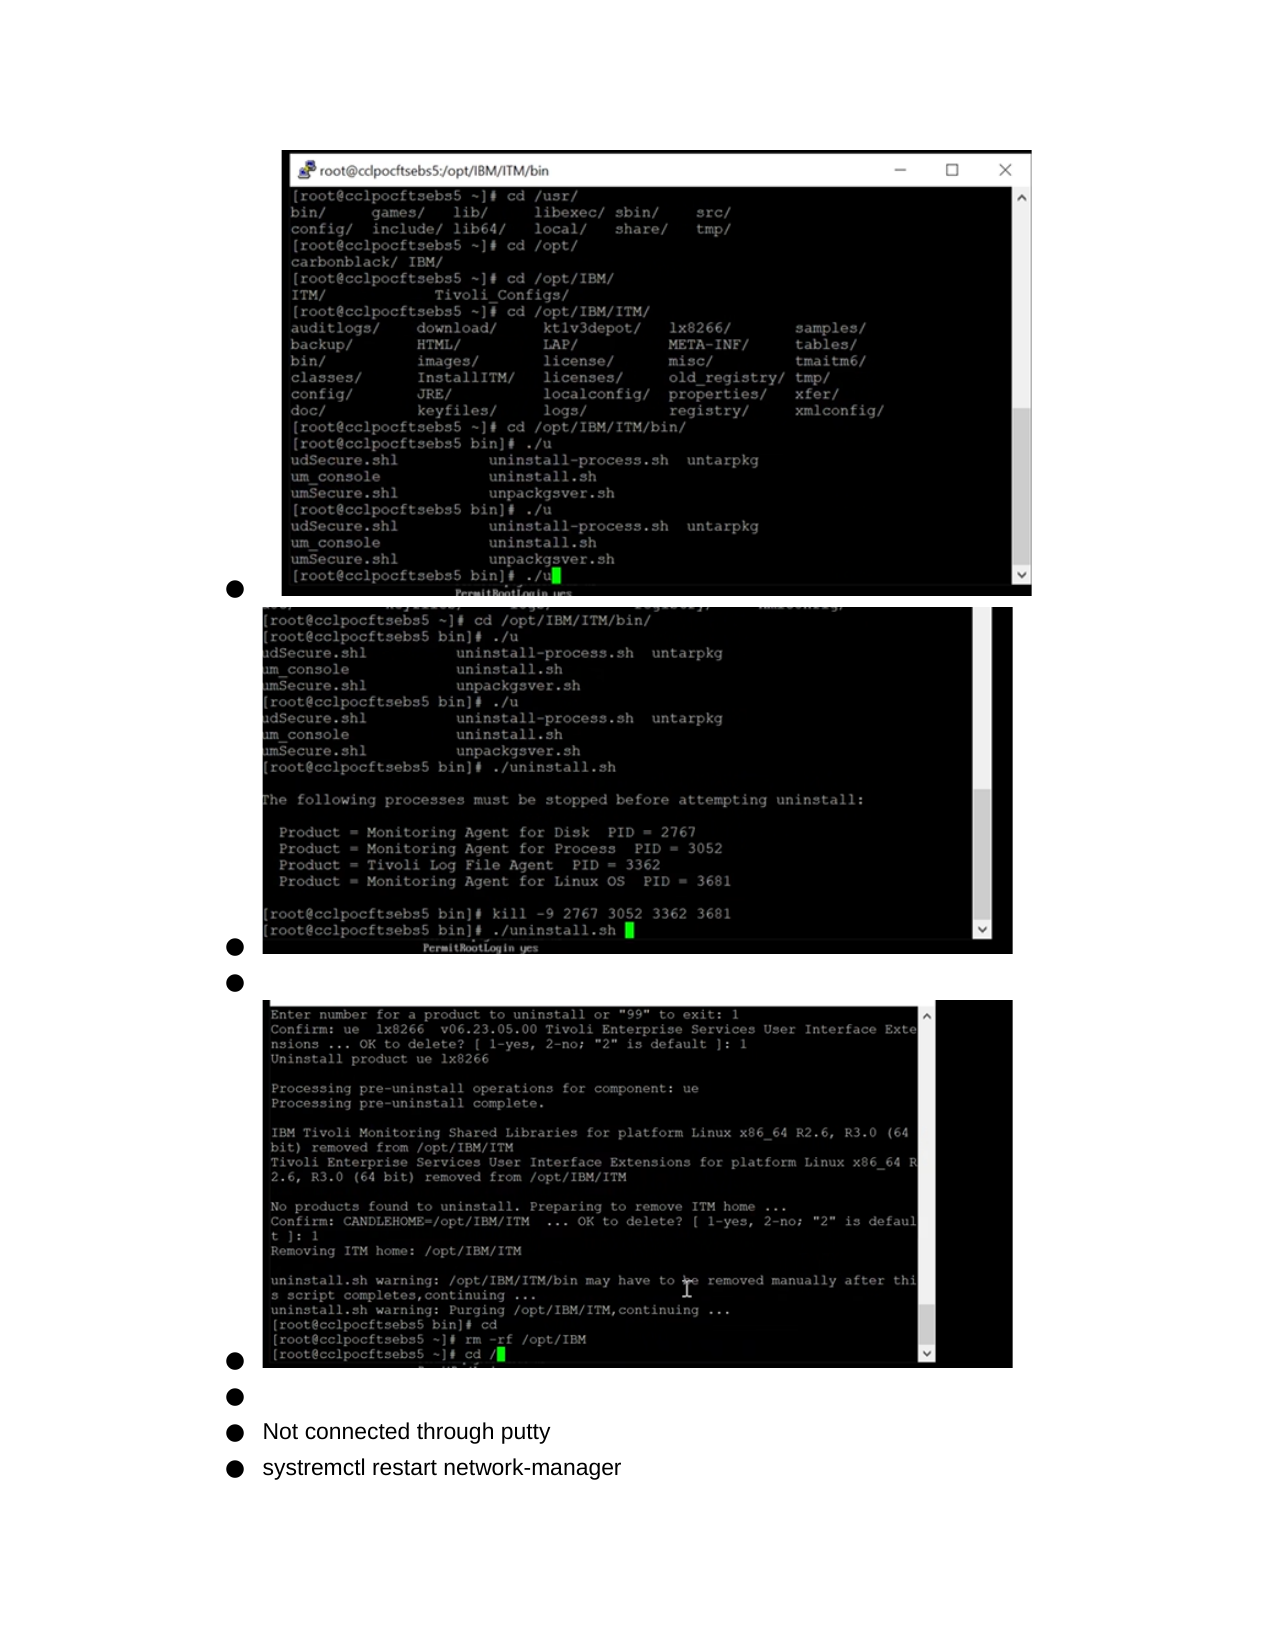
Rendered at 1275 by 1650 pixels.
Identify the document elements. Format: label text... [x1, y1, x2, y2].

picture [281, 150, 1032, 596]
list Not connected through putty [225, 1414, 1125, 1446]
picture [262, 1000, 1013, 1368]
list systremctl restart network-manager [225, 1451, 1125, 1482]
picture [262, 607, 1013, 954]
